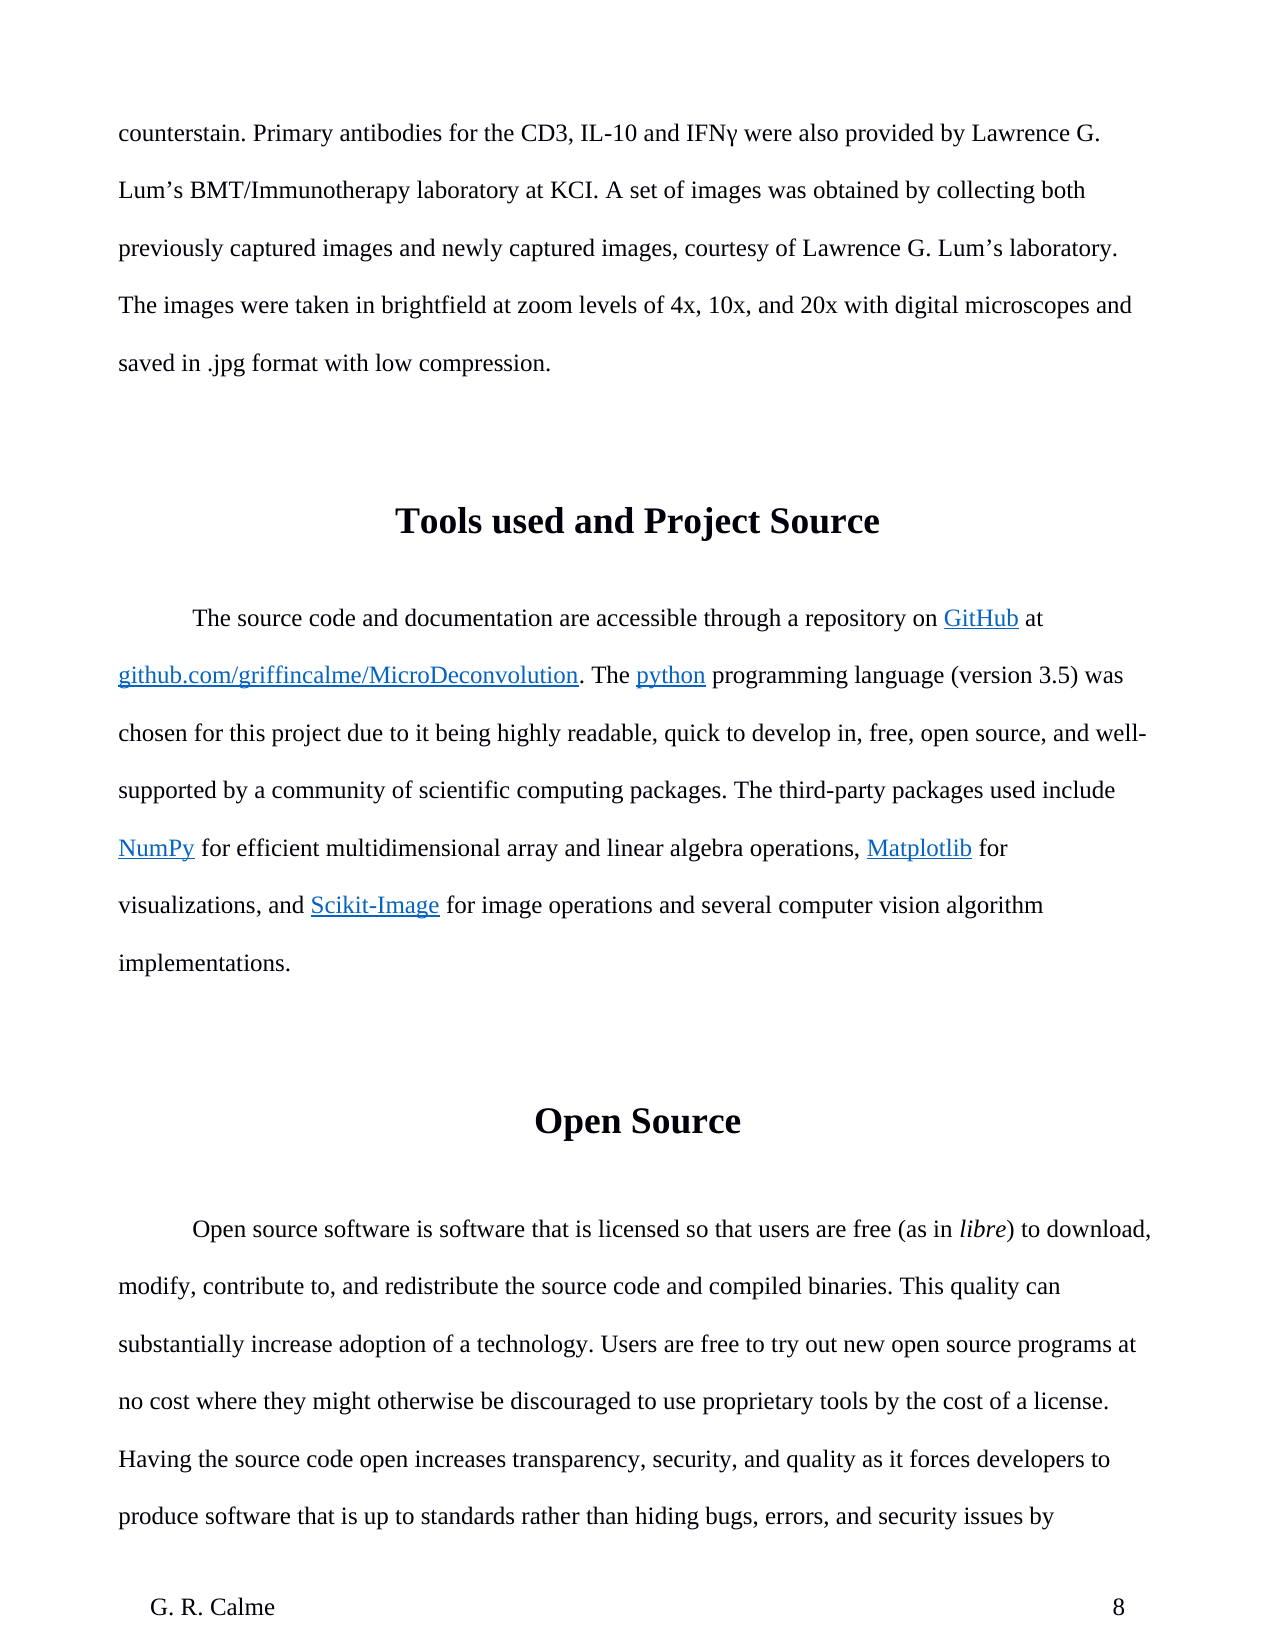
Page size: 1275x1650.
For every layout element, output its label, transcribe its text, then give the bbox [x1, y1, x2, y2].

text The source code and documentation are accessible through a repository on GitHub at github.com/griffincalme/MicroDeconvolution. The python programming language (version 3.5) was chosen for this project due to it being highly readable, quick to develop in, free, open source, and well-supported by a community of scientific computing packages. The third-party packages used include NumPy for efficient multidimensional array and linear algebra operations, Matplotlib for visualizations, and Scikit-Image for image operations and several computer vision algorithm implementations. [118, 603, 1157, 977]
text Open Source [118, 1098, 1157, 1142]
text Tools used and Project Source [118, 499, 1157, 542]
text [118, 1214, 1157, 1530]
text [118, 118, 1157, 377]
